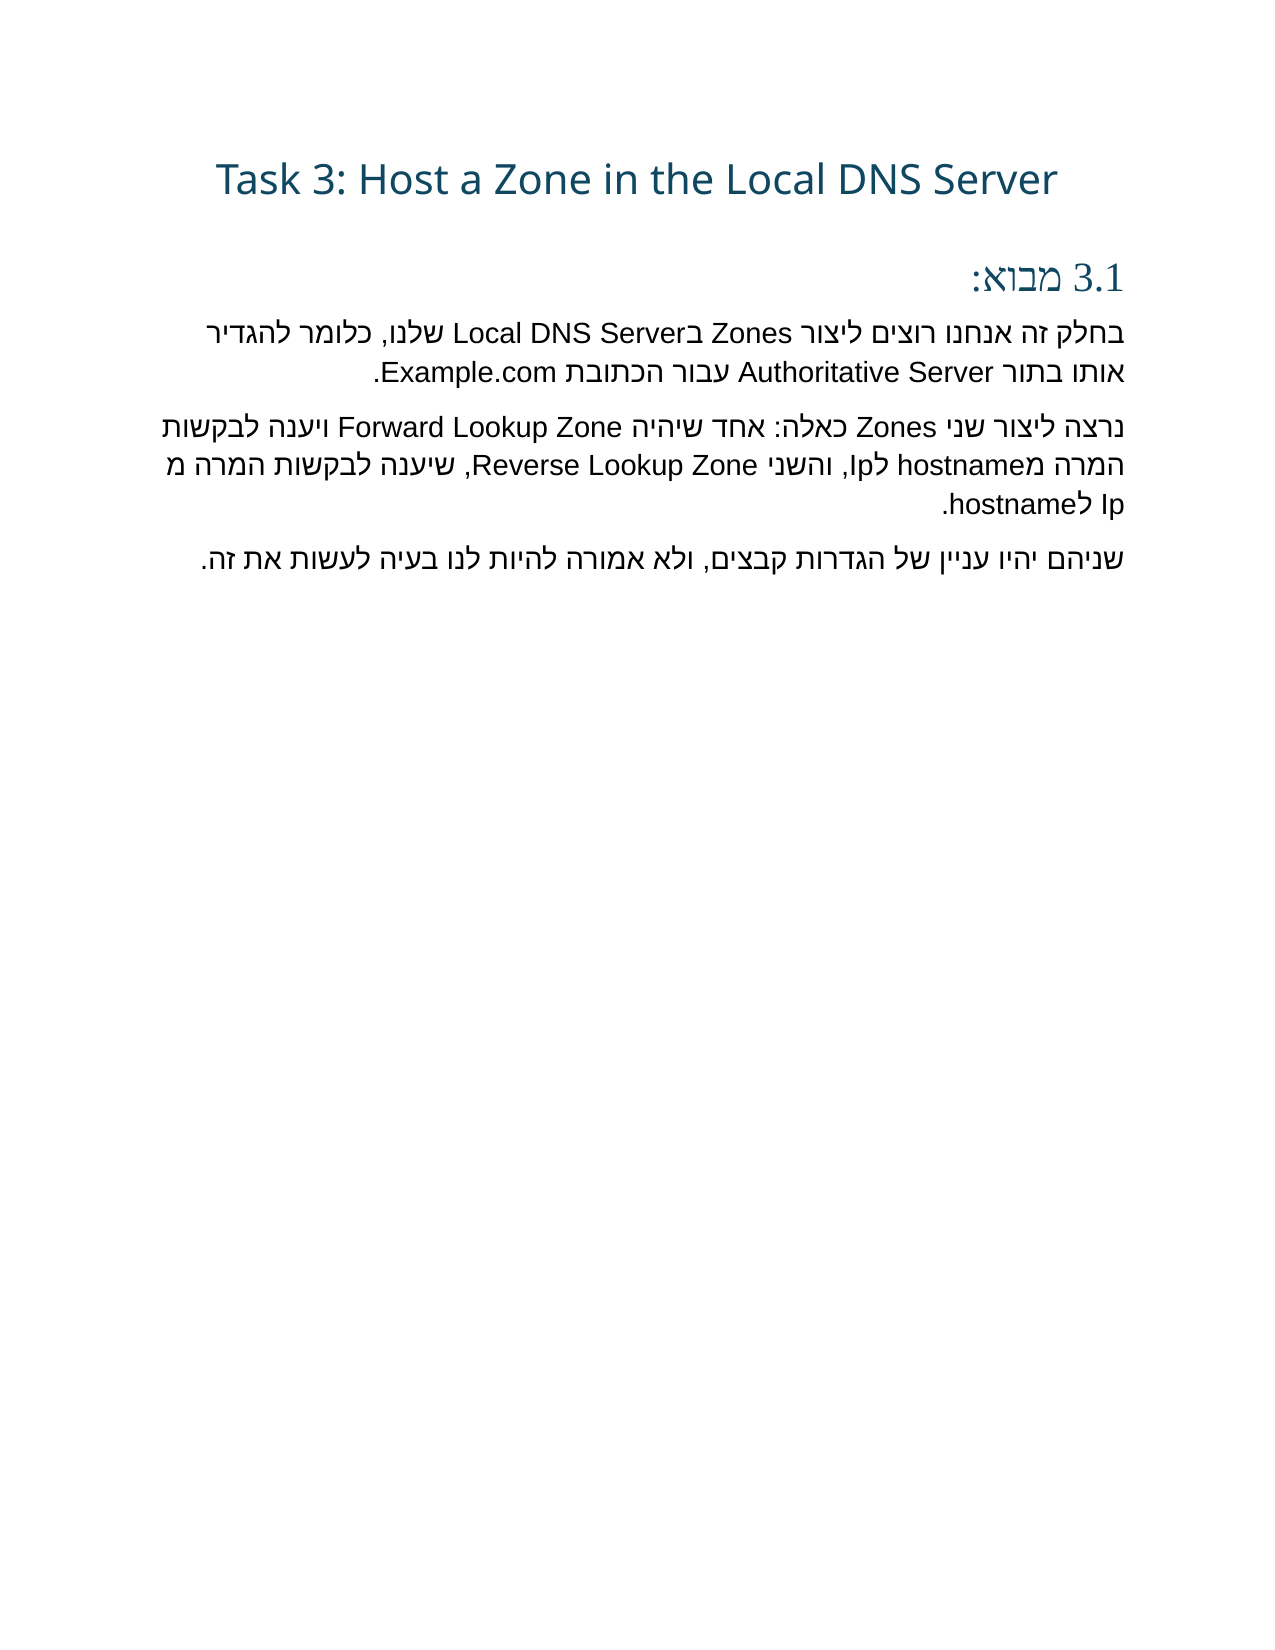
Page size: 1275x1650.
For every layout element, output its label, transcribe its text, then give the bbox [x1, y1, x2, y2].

text בחלק זה אנחנו רוצים ליצור Zones בLocal DNS Server שלנו, כלומר להגדיר אותו בתור Authoritative Server עבור הכתובת Example.com. [150, 316, 1125, 388]
subtitle 3.1 מבוא: [150, 253, 1125, 301]
text נרצה ליצור שני Zones כאלה: אחד שיהיה Forward Lookup Zone ויענה לבקשות המרה מhostname לIp, והשני Reverse Lookup Zone, שיענה לבקשות המרה מIp לhostname. [150, 410, 1125, 521]
subtitle Task 3: Host a Zone in the Local DNS Server [150, 150, 1125, 207]
text שניהם יהיו עניין של הגדרות קבצים, ולא אמורה להיות לנו בעיה לעשות את זה. [150, 542, 1125, 576]
